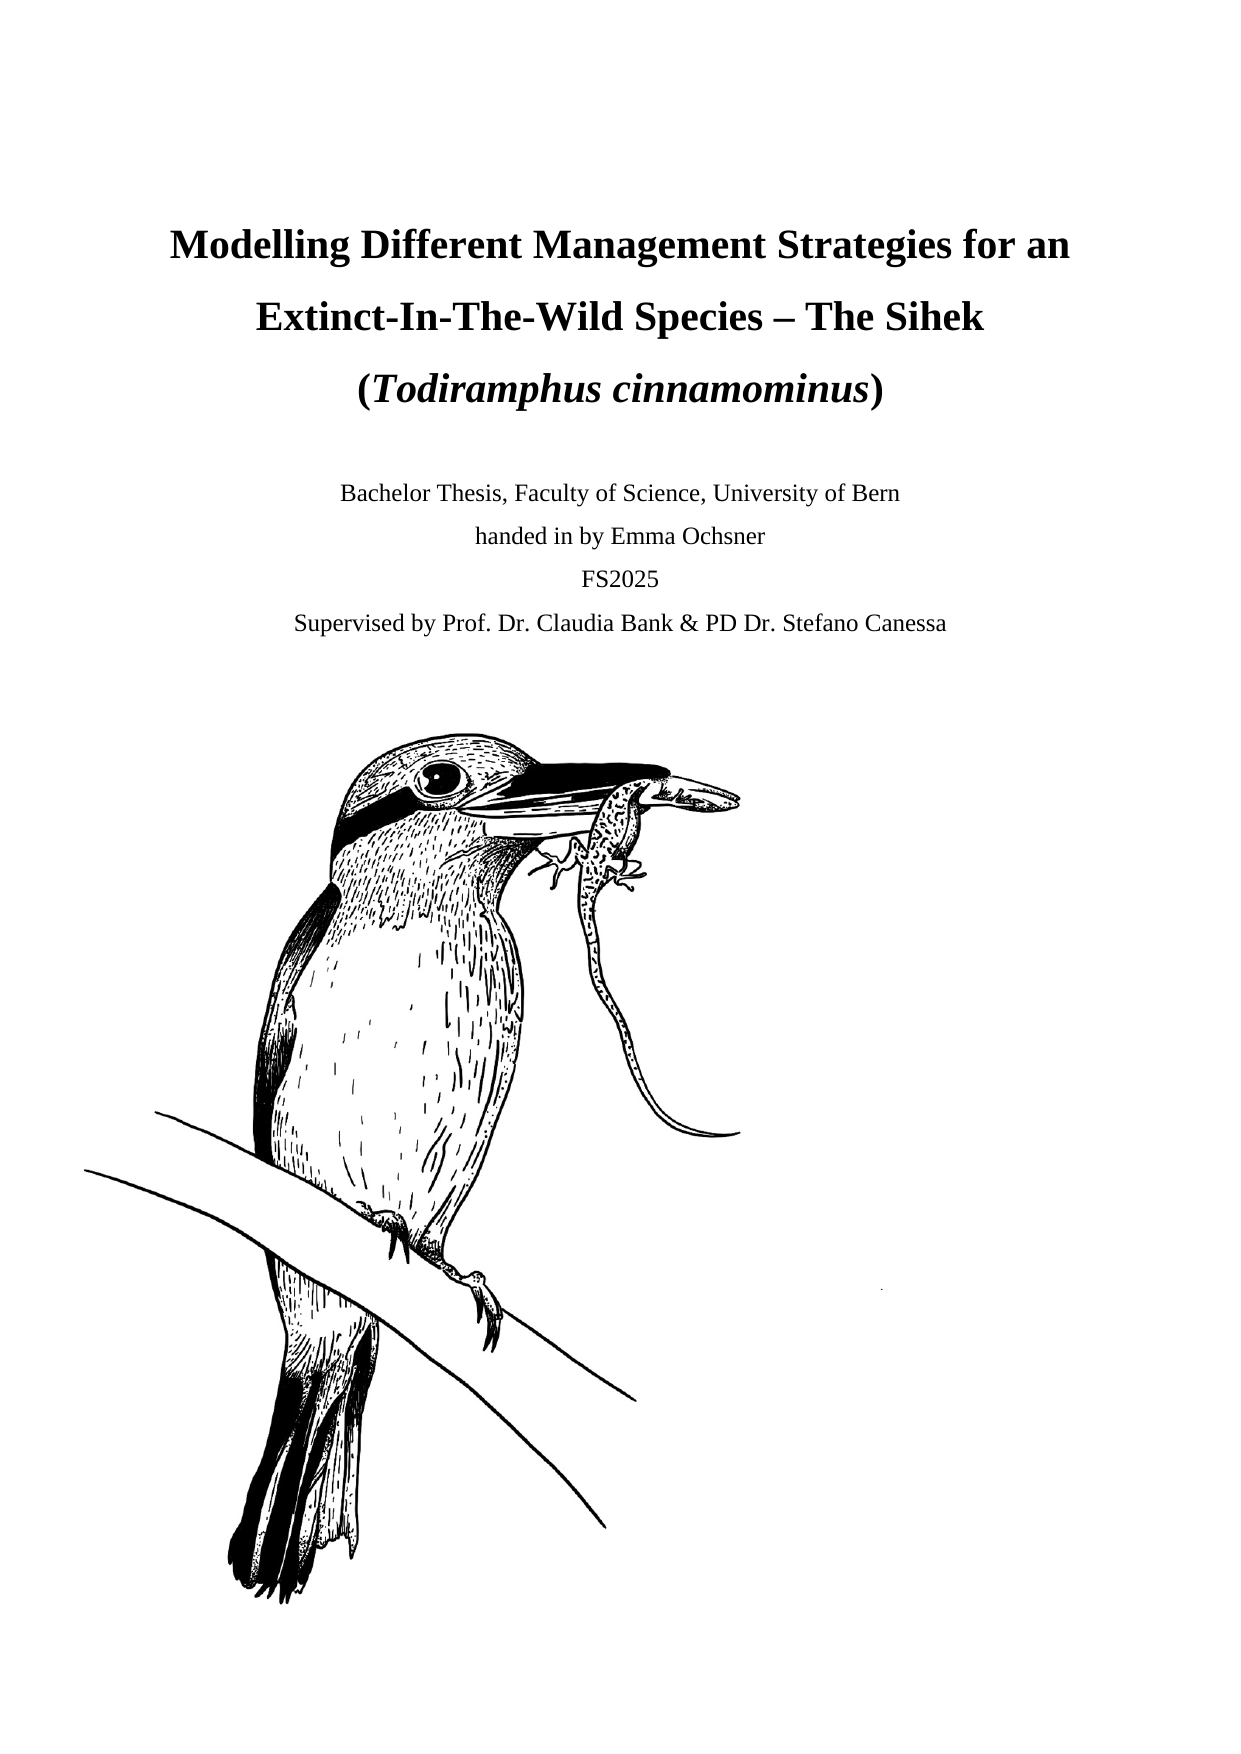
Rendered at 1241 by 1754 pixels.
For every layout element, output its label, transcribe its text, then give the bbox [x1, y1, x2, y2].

picture [0, 650, 984, 1635]
text Modelling Different Management Strategies for an Extinct-In-The-Wild Species – The Sihek (Todiramphus cinnamominus) [148, 219, 1093, 411]
text Supervised by Prof. Dr. Claudia Bank & PD Dr. Stefano Canessa [148, 608, 1093, 636]
text handed in by Emma Ochsner [148, 521, 1093, 550]
text Bachelor Thesis, Faculty of Science, University of Bern [148, 478, 1093, 507]
text FS2025 [148, 564, 1093, 593]
